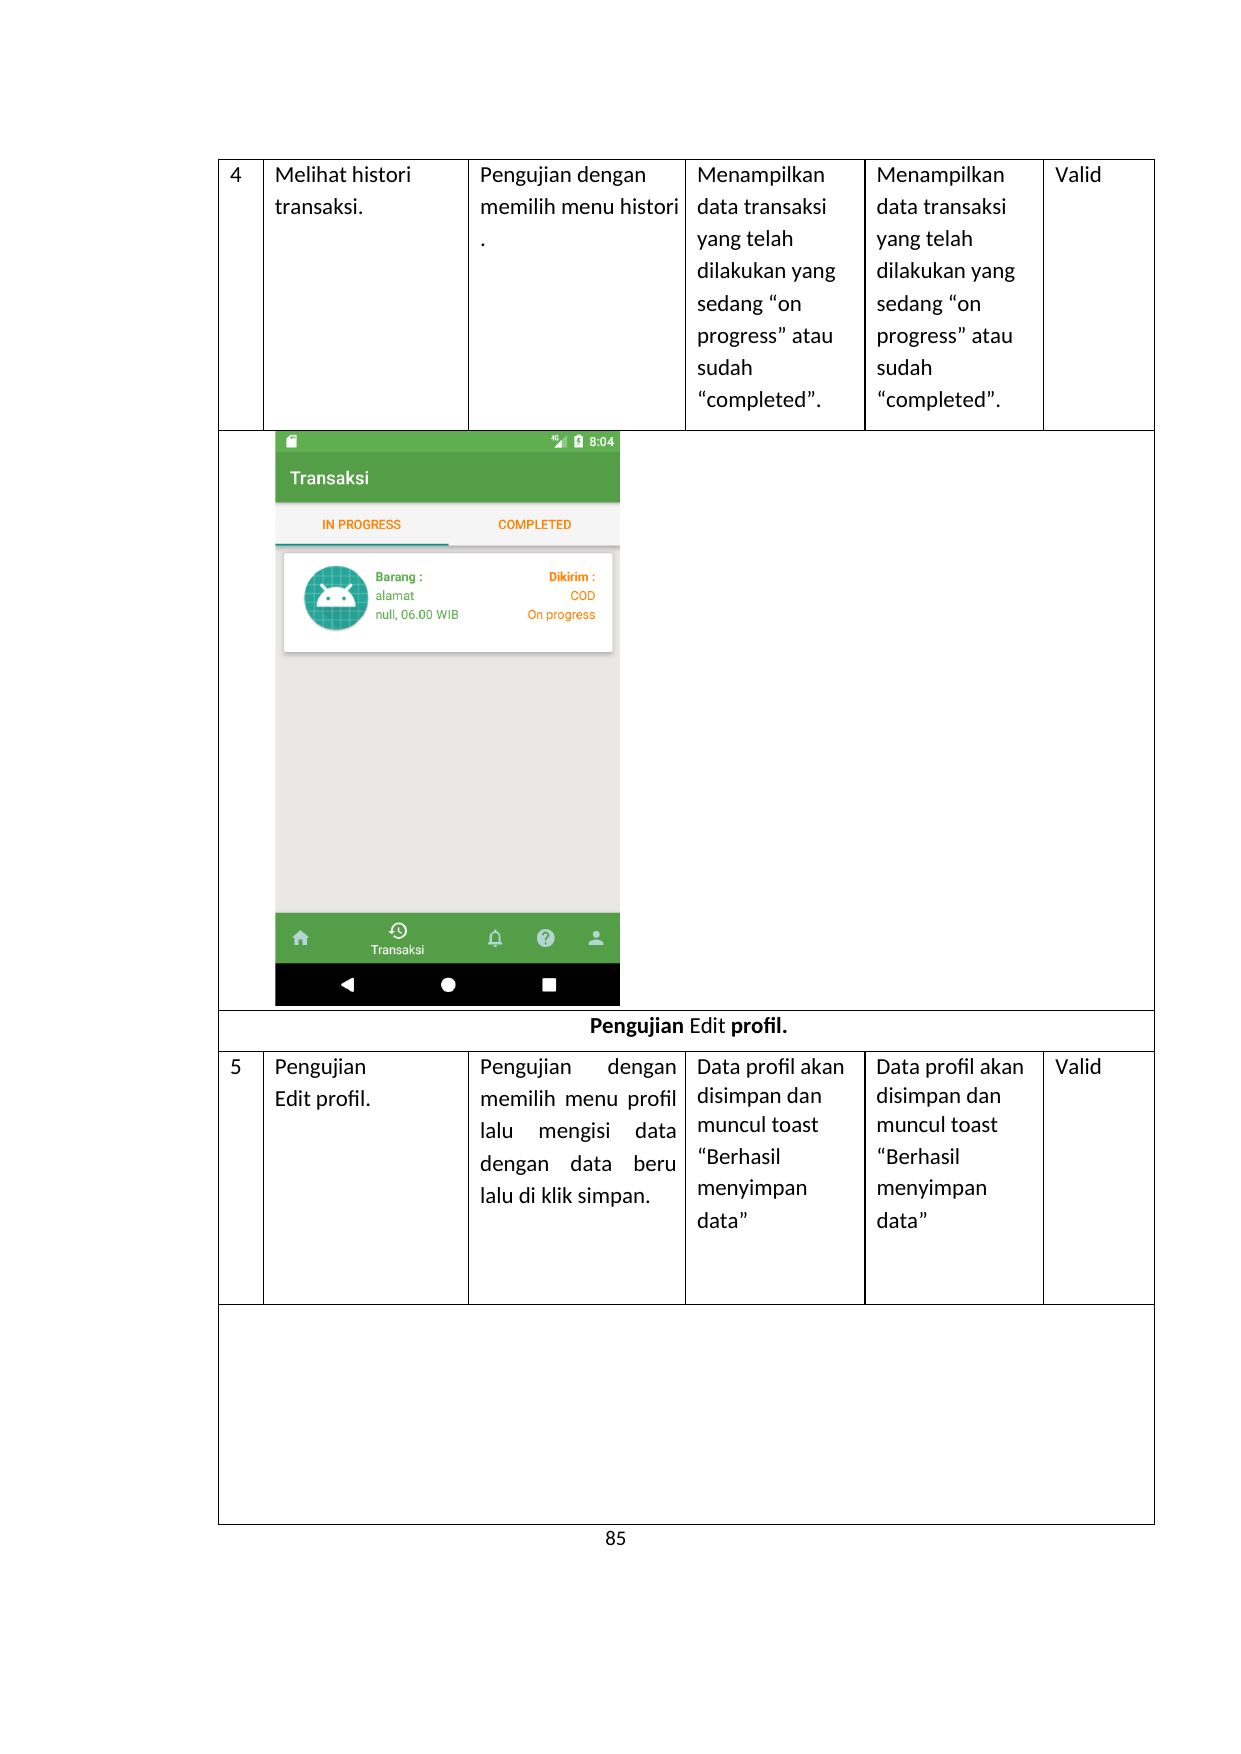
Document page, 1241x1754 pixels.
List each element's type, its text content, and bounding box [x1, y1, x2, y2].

table_cell Menampilkan data transaksi yang telah dilakukan yang sedang “on progress” atau sudah “completed”. [866, 160, 1043, 430]
table_cell Pengujian dengan memilih menu profil lalu mengisi data dengan data beru lalu di klik simpan. [469, 1052, 685, 1304]
table_cell [219, 431, 263, 1010]
table_cell Menampilkan data transaksi yang telah dilakukan yang sedang “on progress” atau sudah “completed”. [686, 160, 864, 430]
table_cell Pengujian dengan memilih menu histori . [469, 160, 685, 430]
table_cell Data profil akan disimpan dan muncul toast “Berhasil menyimpan data” [866, 1052, 1043, 1304]
table_cell Valid [1044, 1052, 1154, 1304]
table_cell Data profil akan disimpan dan muncul toast “Berhasil menyimpan data” [686, 1052, 864, 1304]
table_cell [263, 431, 1154, 1010]
table_cell Valid [1044, 160, 1154, 430]
picture [275, 431, 620, 1006]
table_cell Melihat histori transaksi. [264, 160, 468, 430]
table_cell 4 [219, 160, 263, 430]
table_cell [219, 1305, 1154, 1524]
table_cell Pengujian Edit profil. [219, 1011, 1154, 1051]
table_cell Pengujian Edit profil. [264, 1052, 468, 1304]
table_cell 5 [219, 1052, 263, 1304]
